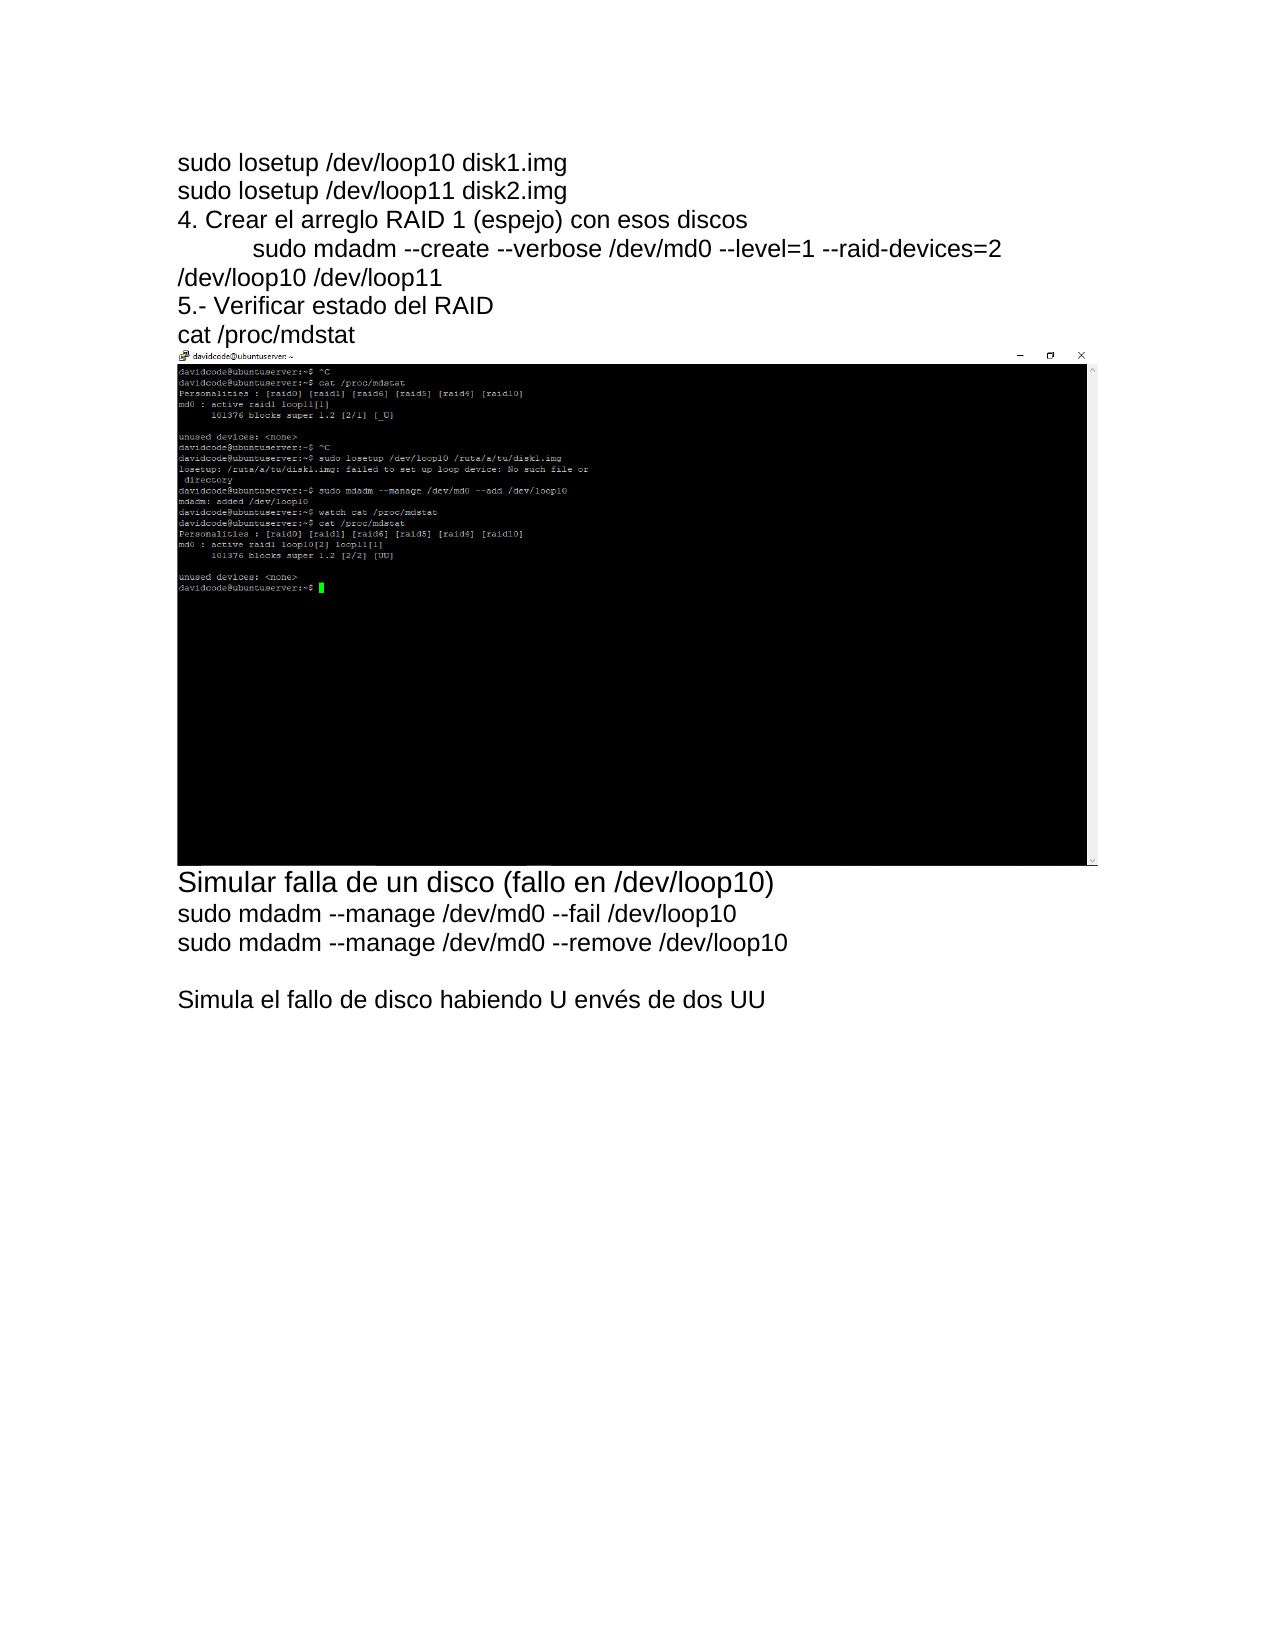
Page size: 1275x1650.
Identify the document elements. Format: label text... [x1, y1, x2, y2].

text Simula el fallo de disco habiendo U envés de dos UU [177, 985, 1098, 1014]
text 4. Crear el arreglo RAID 1 (espejo) con esos discos [177, 205, 1098, 234]
text 5.- Verificar estado del RAID [177, 291, 1098, 320]
text sudo mdadm --create --verbose /dev/md0 --level=1 --raid-devices=2 /dev/loop10 /dev/loop11 [177, 234, 1098, 291]
text Simular falla de un disco (fallo en /dev/loop10) [177, 866, 1098, 899]
text sudo losetup /dev/loop11 disk2.img [177, 176, 1098, 205]
picture [177, 348, 1098, 866]
text sudo mdadm --manage /dev/md0 --fail /dev/loop10 [177, 899, 1098, 928]
text cat /proc/mdstat [177, 320, 1098, 348]
text sudo losetup /dev/loop10 disk1.img [177, 148, 1098, 176]
text sudo mdadm --manage /dev/md0 --remove /dev/loop10 [177, 928, 1098, 957]
